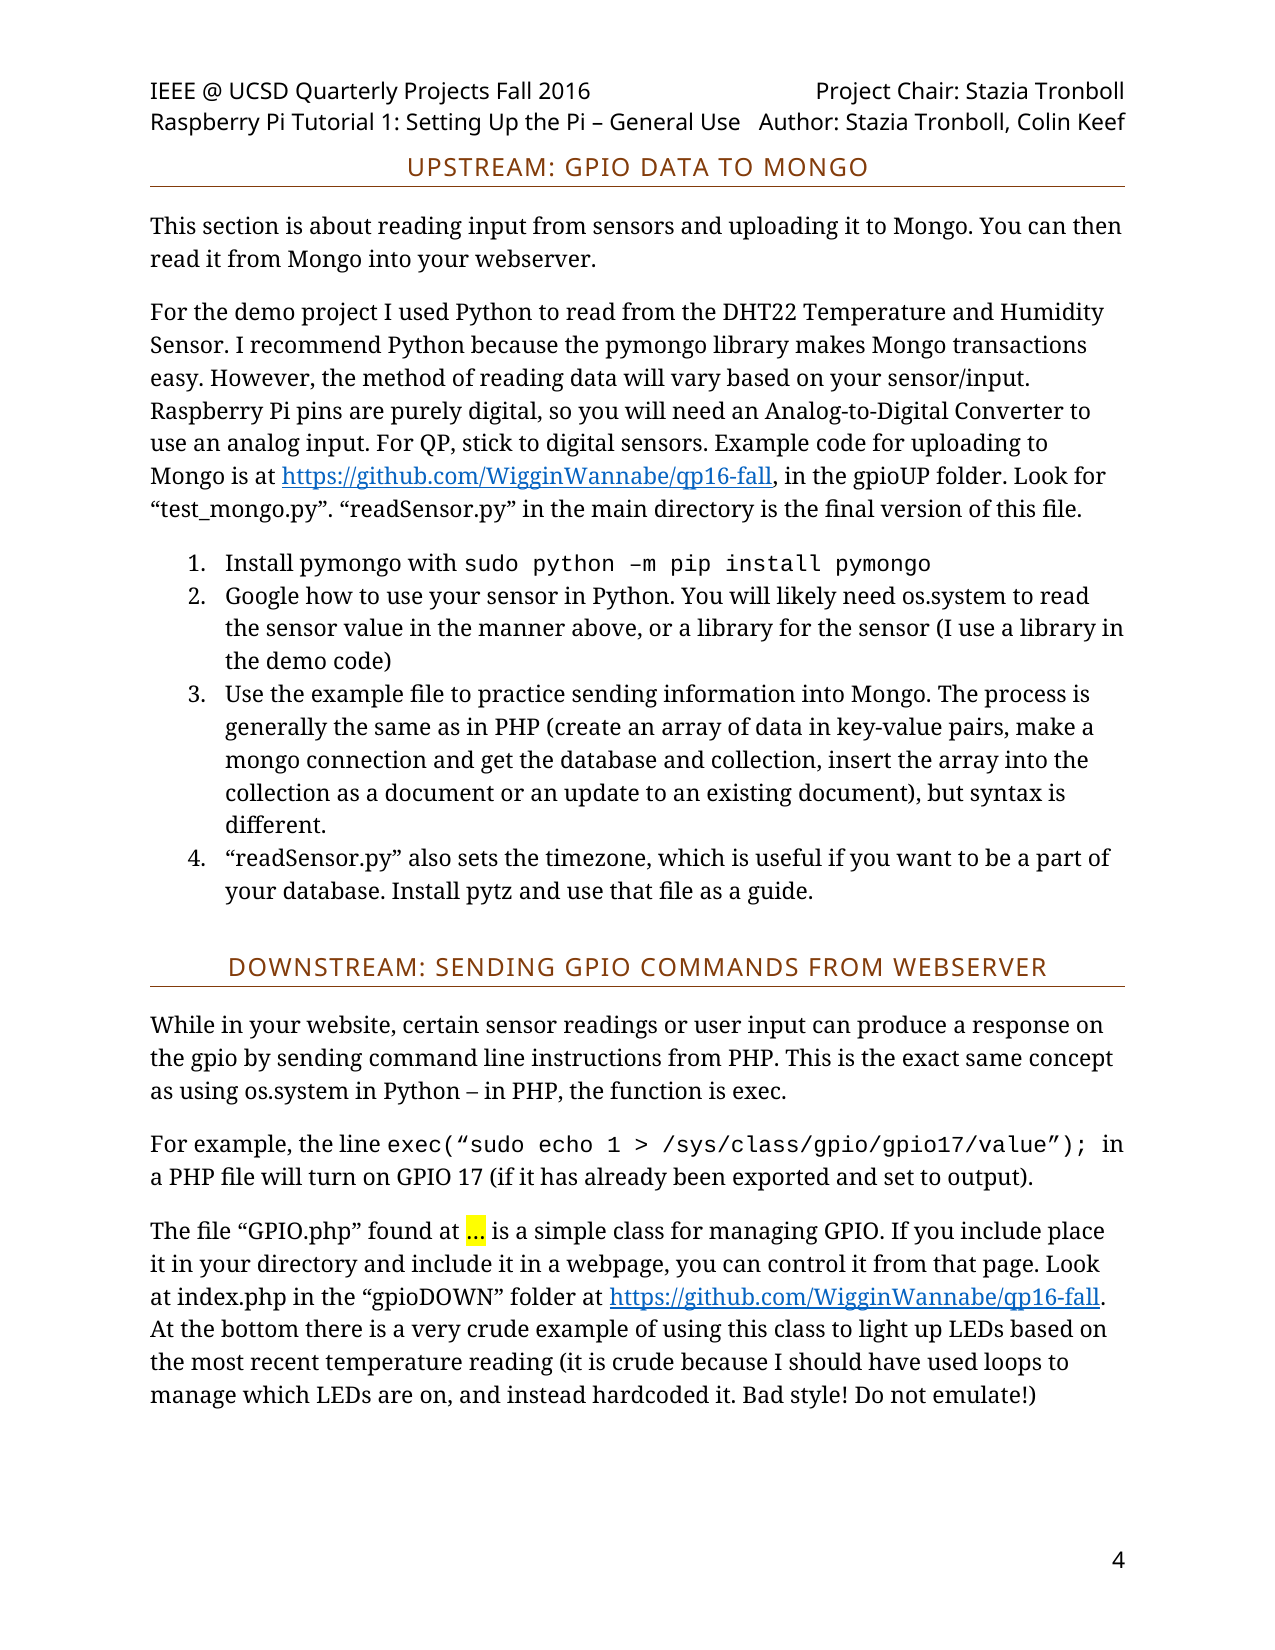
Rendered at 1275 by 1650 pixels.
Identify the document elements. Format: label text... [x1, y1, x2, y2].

subtitle Downstream: Sending GPIO Commands from Webserver [150, 949, 1125, 986]
text For example, the line exec(“sudo echo 1 > /sys/class/gpio/gpio17/value”); in a PHP file will turn on GPIO 17 (if it has already been exported and set to output). [150, 1128, 1125, 1192]
text This section is about reading input from sensors and uploading it to Mongo. You can then read it from Mongo into your webserver. [150, 210, 1125, 274]
list Install pymongo with sudo python –m pip install pymongo [187, 547, 1125, 578]
list Google how to use your sensor in Python. You will likely need os.system to read the sensor value in the manner above, or a library for the sensor (I use a library in the demo code) [187, 579, 1125, 676]
subtitle Upstream: GPIO Data to Mongo [150, 150, 1125, 186]
text For the demo project I used Python to read from the DHT22 Temperature and Humidity Sensor. I recommend Python because the pymongo library makes Mongo transactions easy. However, the method of reading data will vary based on your sensor/input. Raspberry Pi pins are purely digital, so you will need an Analog-to-Digital Converter to use an analog input. For QP, stick to digital sensors. Example code for uploading to Mongo is at https://github.com/WigginWannabe/qp16-fall, in the gpioUP folder. Look for “test_mongo.py”. “readSensor.py” in the main directory is the final version of this file. [150, 296, 1125, 524]
text While in your website, certain sensor readings or user input can produce a response on the gpio by sending command line instructions from PHP. This is the exact same concept as using os.system in Python – in PHP, the function is exec. [150, 1009, 1125, 1106]
list Use the example file to practice sending information into Mongo. The process is generally the same as in PHP (create an array of data in key-value pairs, make a mongo connection and get the database and collection, insert the array into the collection as a document or an update to an existing document), but syntax is different. [187, 678, 1125, 841]
text The file “GPIO.php” found at … is a simple class for managing GPIO. If you include place it in your directory and include it in a webpage, you can control it from that page. Look at index.php in the “gpioDOWN” folder at https://github.com/WigginWannabe/qp16-fall. At the bottom there is a very crude example of using this class to light up LEDs based on the most recent temperature reading (it is crude because I should have used loops to manage which LEDs are on, and instead hardcoded it. Bad style! Do not emulate!) [150, 1215, 1125, 1410]
list “readSensor.py” also sets the timezone, which is useful if you want to be a part of your database. Install pytz and use that file as a guide. [187, 842, 1125, 906]
